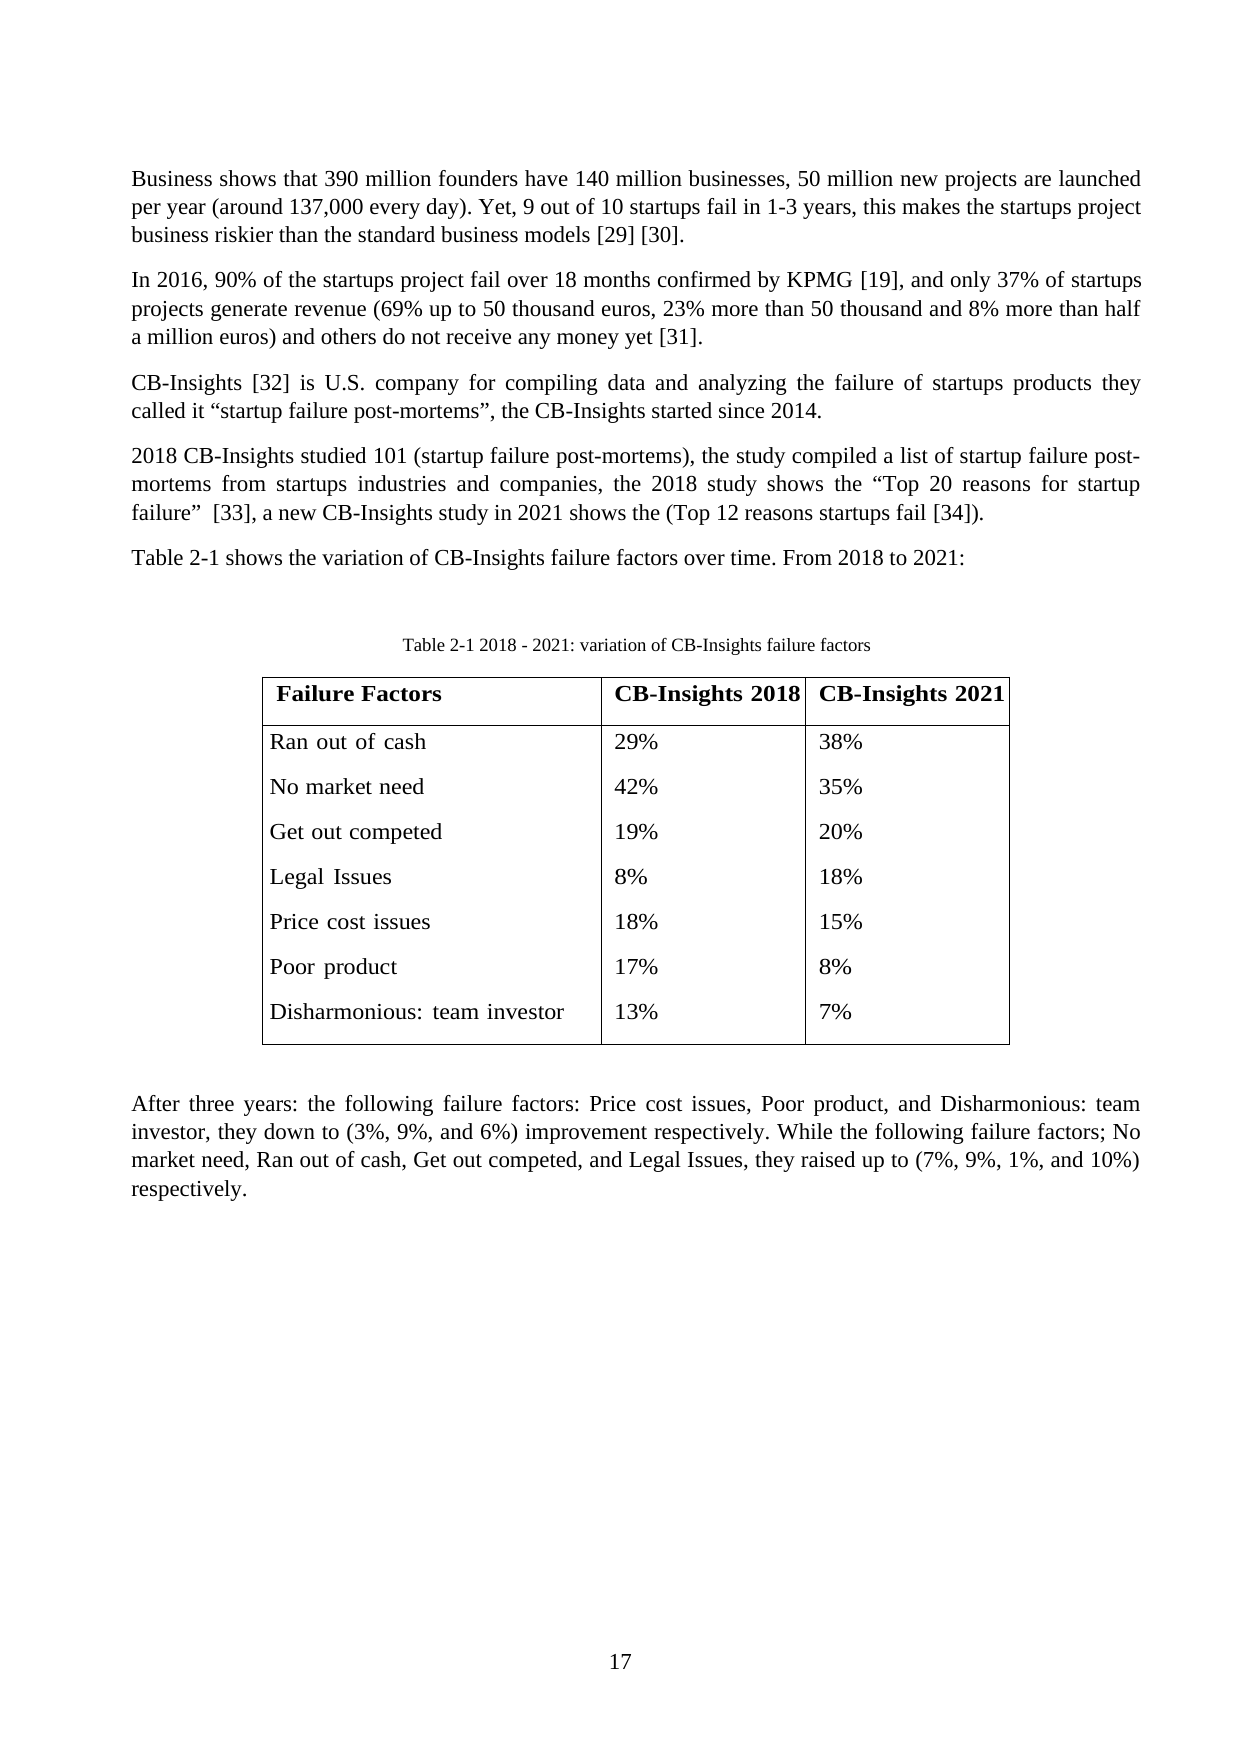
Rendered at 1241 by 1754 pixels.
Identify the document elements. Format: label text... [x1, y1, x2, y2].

table_cell 8% [806, 953, 1009, 998]
table_cell Disharmonious: team investor [263, 999, 601, 1043]
table_cell Legal Issues [263, 863, 601, 908]
text In 2016, 90% of the startups project fail over 18 months confirmed by KPMG [19], and only 37% of startups projects generate revenue (69% up to 50 thousand euros, 23% more than 50 thousand and 8% more than half a million euros) and others do not receive any money yet [31]. [131, 267, 1142, 350]
table_header CB-Insights 2021 [806, 678, 1009, 725]
table_cell 15% [806, 908, 1009, 953]
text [131, 164, 1142, 248]
table_cell 19% [602, 818, 805, 863]
table_cell 29% [602, 726, 805, 773]
table_header Failure Factors [263, 678, 601, 725]
table_cell 18% [806, 863, 1009, 908]
table_cell 8% [602, 863, 805, 908]
table_cell Price cost issues [263, 908, 601, 953]
table_cell No market need [263, 773, 601, 818]
table_header CB-Insights 2018 [602, 678, 805, 725]
table_cell 17% [602, 953, 805, 998]
table_cell 18% [602, 908, 805, 953]
table_cell 42% [602, 773, 805, 818]
text Table ‎2-1 shows the variation of CB-Insights failure factors over time. From 2018 to 2021: [131, 544, 1142, 570]
text 2018 CB-Insights studied 101 (startup failure post-mortems), the study compiled a list of startup failure post-mortems from startups industries and companies, the 2018 study shows the “Top 20 reasons for startup failure” [33], a new CB-Insights study in 2021 shows the (Top 12 reasons startups fail [34]). [131, 442, 1142, 525]
table_cell Ran out of cash [263, 726, 601, 773]
text After three years: the following failure factors: Price cost issues, Poor product, and Disharmonious: team investor, they down to (3%, 9%, and 6%) improvement respectively. While the following failure factors; No market need, Ran out of cash, Get out competed, and Legal Issues, they raised up to (7%, 9%, 1%, and 10%) respectively. [131, 1090, 1142, 1201]
text CB-Insights [32] is U.S. company for compiling data and analyzing the failure of startups products they called it “startup failure post-mortems”, the CB-Insights started since 2014. [131, 368, 1142, 423]
table_cell 20% [806, 818, 1009, 863]
table_cell Poor product [263, 953, 601, 998]
table_cell 7% [806, 999, 1009, 1043]
table_cell 38% [806, 726, 1009, 773]
table_cell Get out competed [263, 818, 601, 863]
table_cell 13% [602, 999, 805, 1043]
table_cell 35% [806, 773, 1009, 818]
